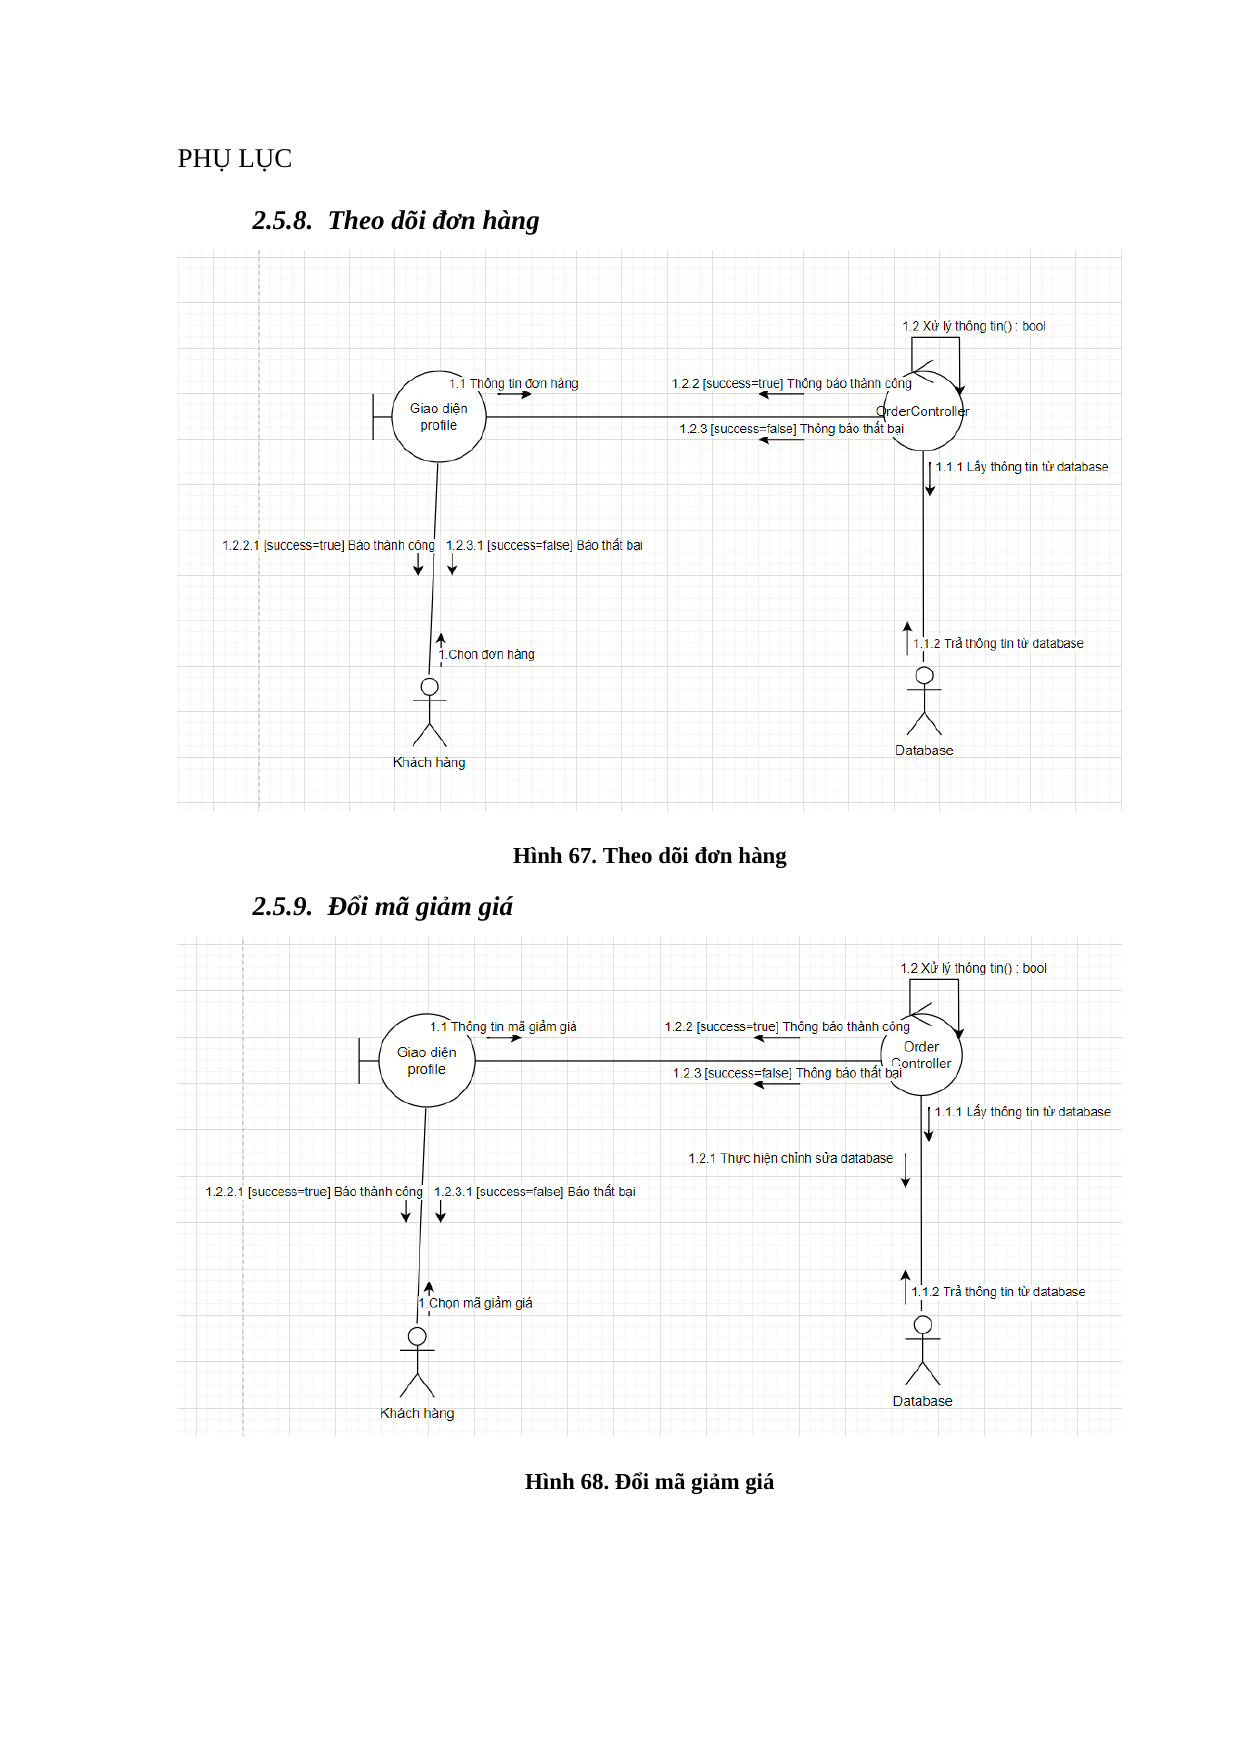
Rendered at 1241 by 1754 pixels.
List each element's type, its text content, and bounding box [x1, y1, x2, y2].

picture [177, 936, 1123, 1436]
subtitle Theo dõi đơn hàng [252, 204, 1122, 235]
subtitle Đổi mã giảm giá [252, 890, 1122, 921]
text Hình 79. Đổi mã giảm giá [177, 1468, 1122, 1494]
picture [177, 250, 1123, 811]
text Hình 78. Theo dõi đơn hàng [177, 842, 1122, 869]
